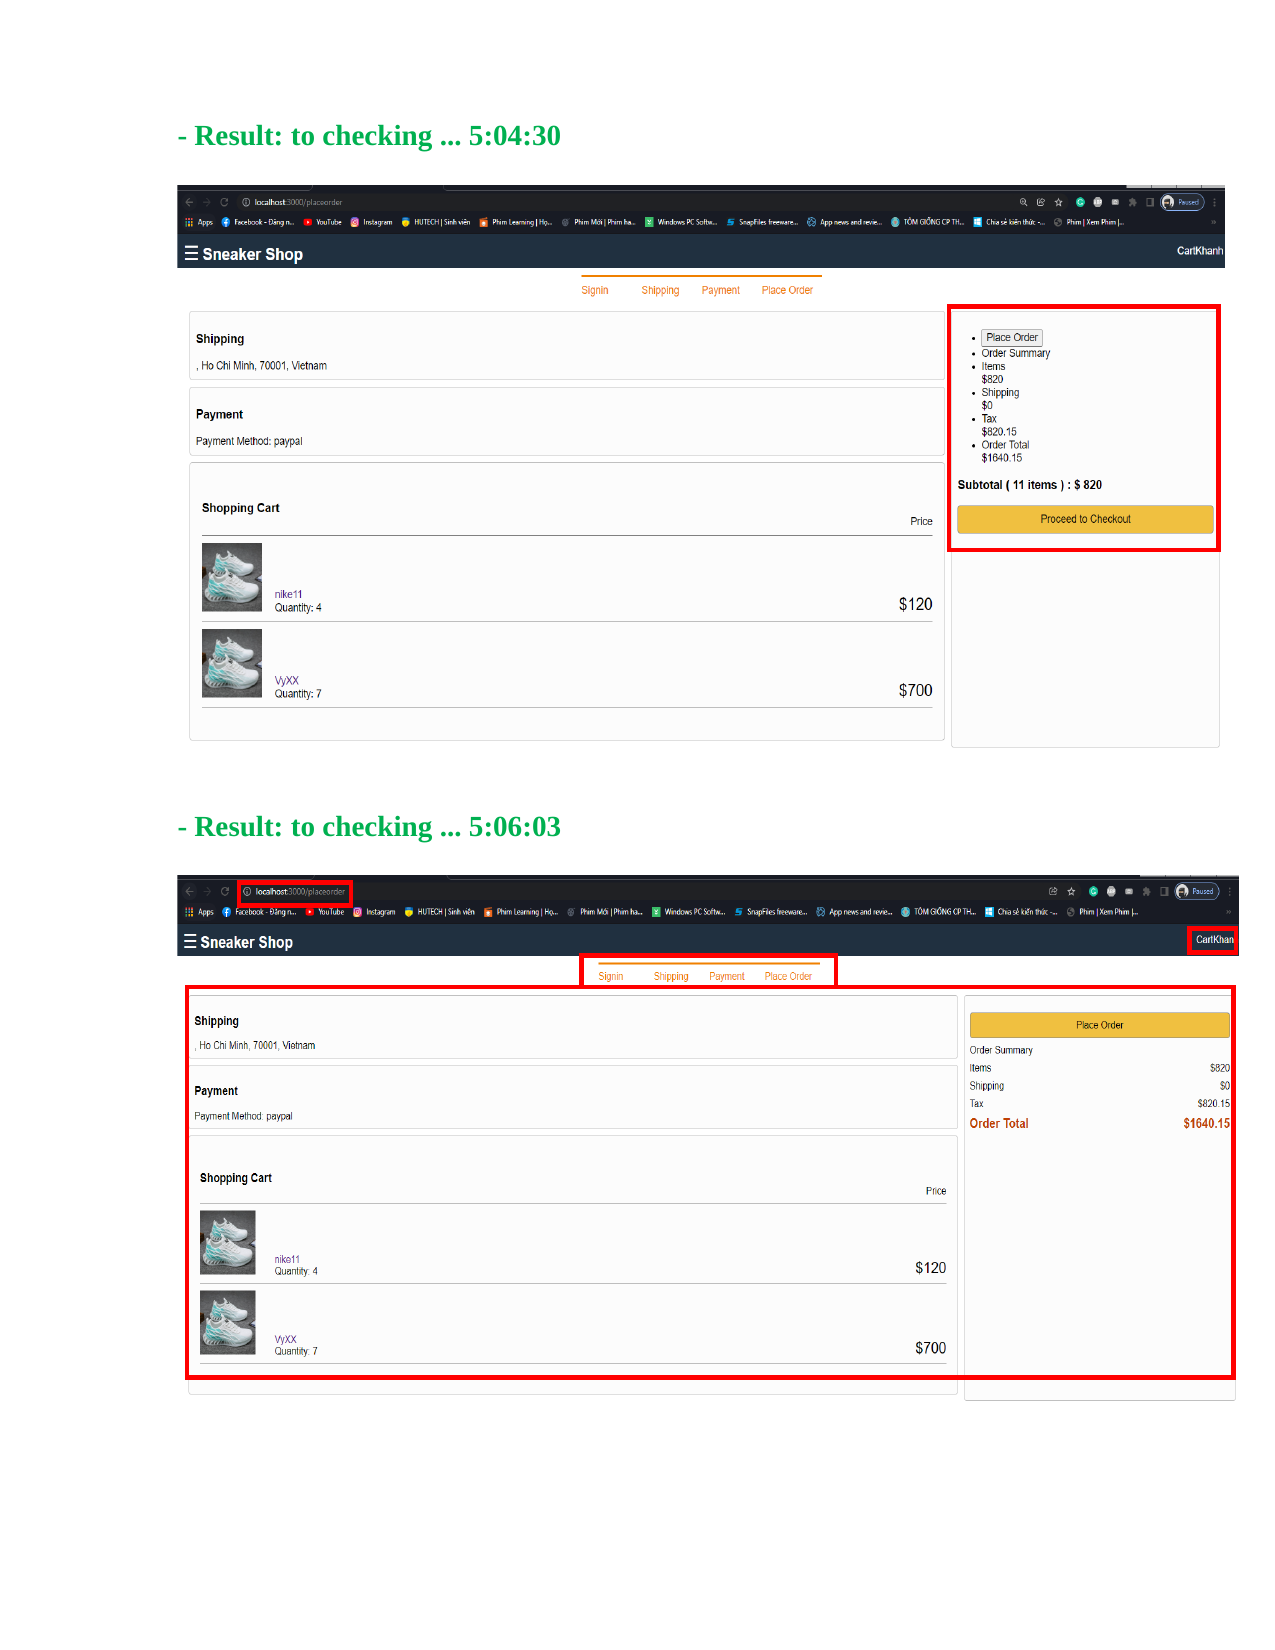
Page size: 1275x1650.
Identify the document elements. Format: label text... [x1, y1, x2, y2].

picture [177, 875, 1239, 1419]
text - Result: to checking ... 5:06:03 [177, 809, 1186, 842]
text - Result: to checking ... 5:04:30 [177, 118, 1186, 152]
picture [177, 185, 1225, 777]
